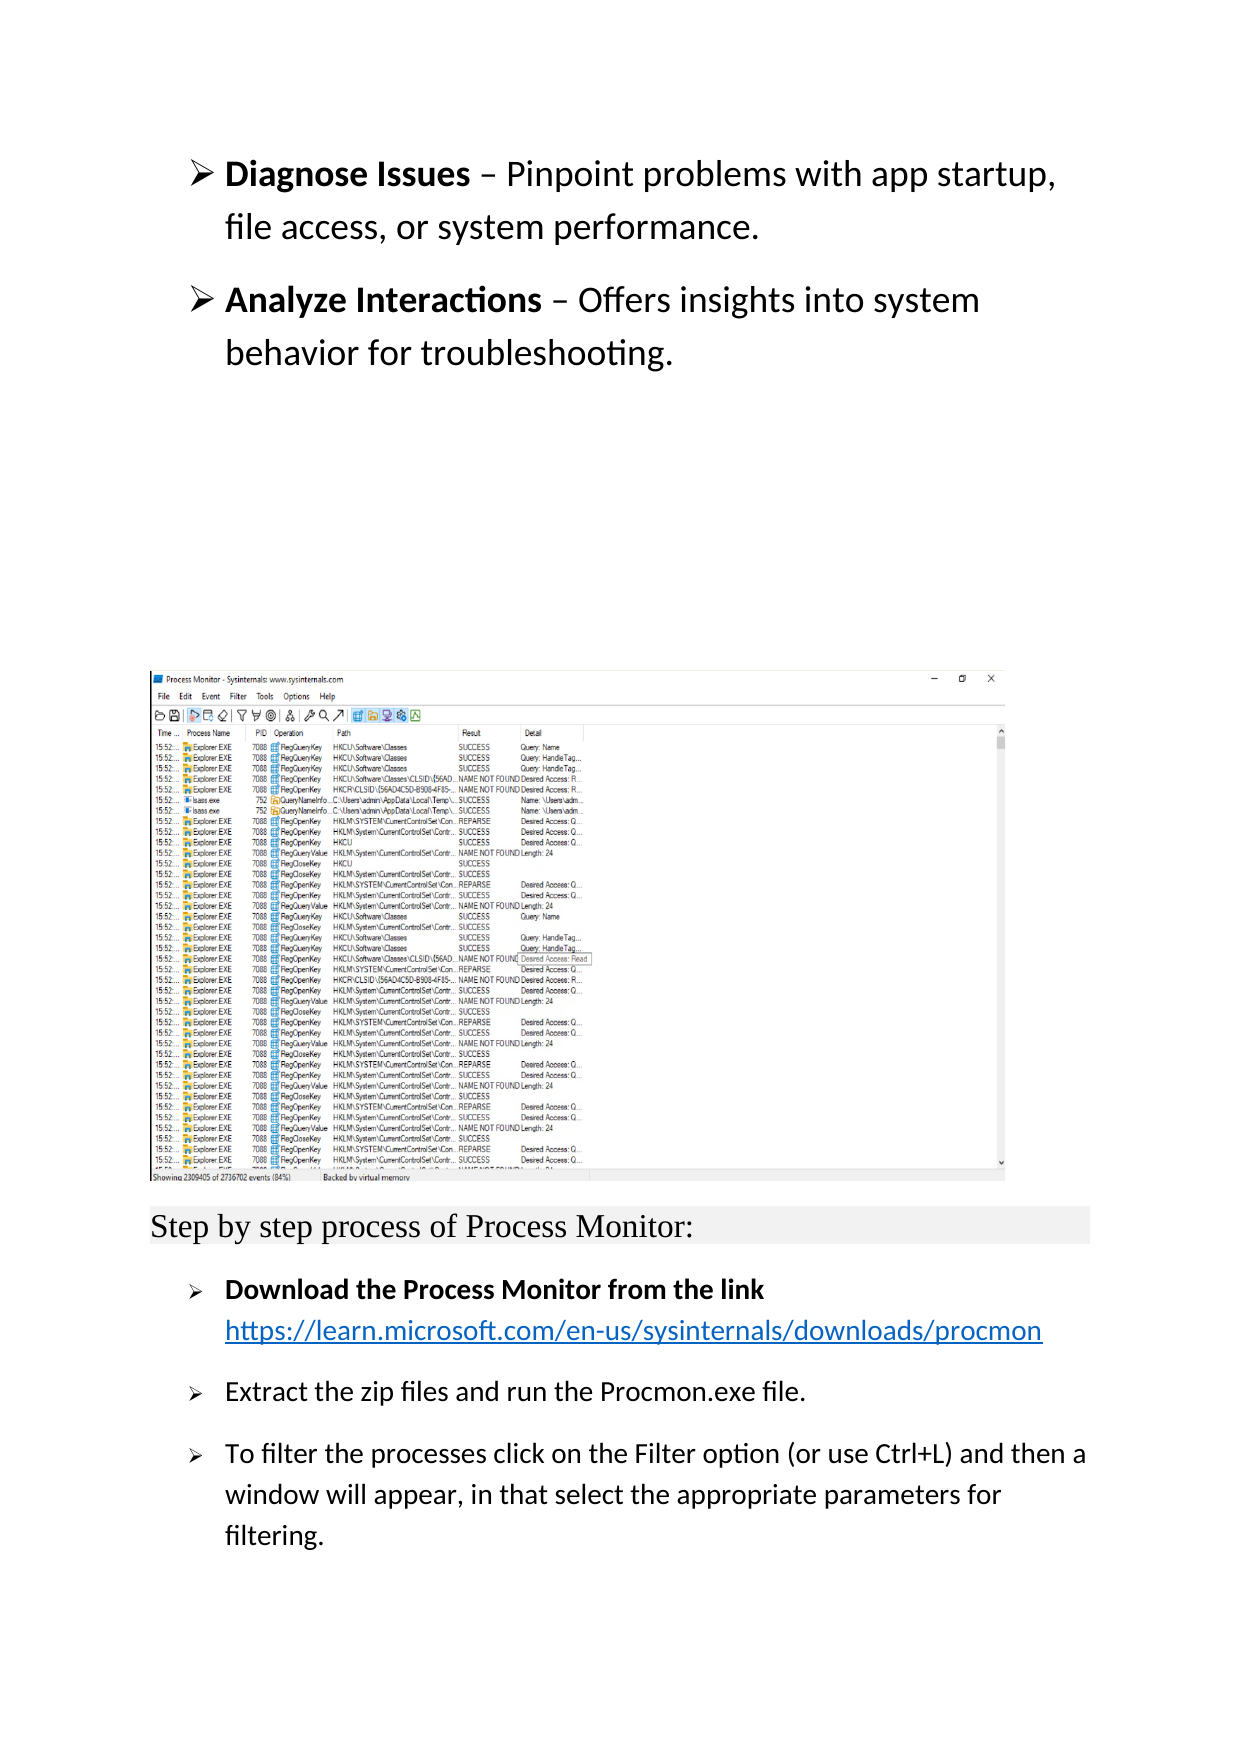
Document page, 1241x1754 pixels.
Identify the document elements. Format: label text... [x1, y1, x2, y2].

list To filter the processes click on the Filter option (or use Ctrl+L) and then a window will appear, in that select the appropriate parameters for filtering. [187, 1435, 1090, 1553]
picture [150, 670, 1005, 1181]
list Diagnose Issues – Pinpoint problems with app startup, file access, or system performance. [187, 150, 1090, 248]
list Download the Process Monitor from the link https://learn.microsoft.com/en-us/sysinternals/downloads/procmon [187, 1271, 1090, 1347]
list Analyze Interactions – Offers insights into system behavior for troubleshooting. [187, 276, 1090, 375]
list Extract the zip files and run the Procmon.exe file. [187, 1373, 1090, 1409]
text Step by step process of Process Monitor: [150, 1206, 1090, 1244]
